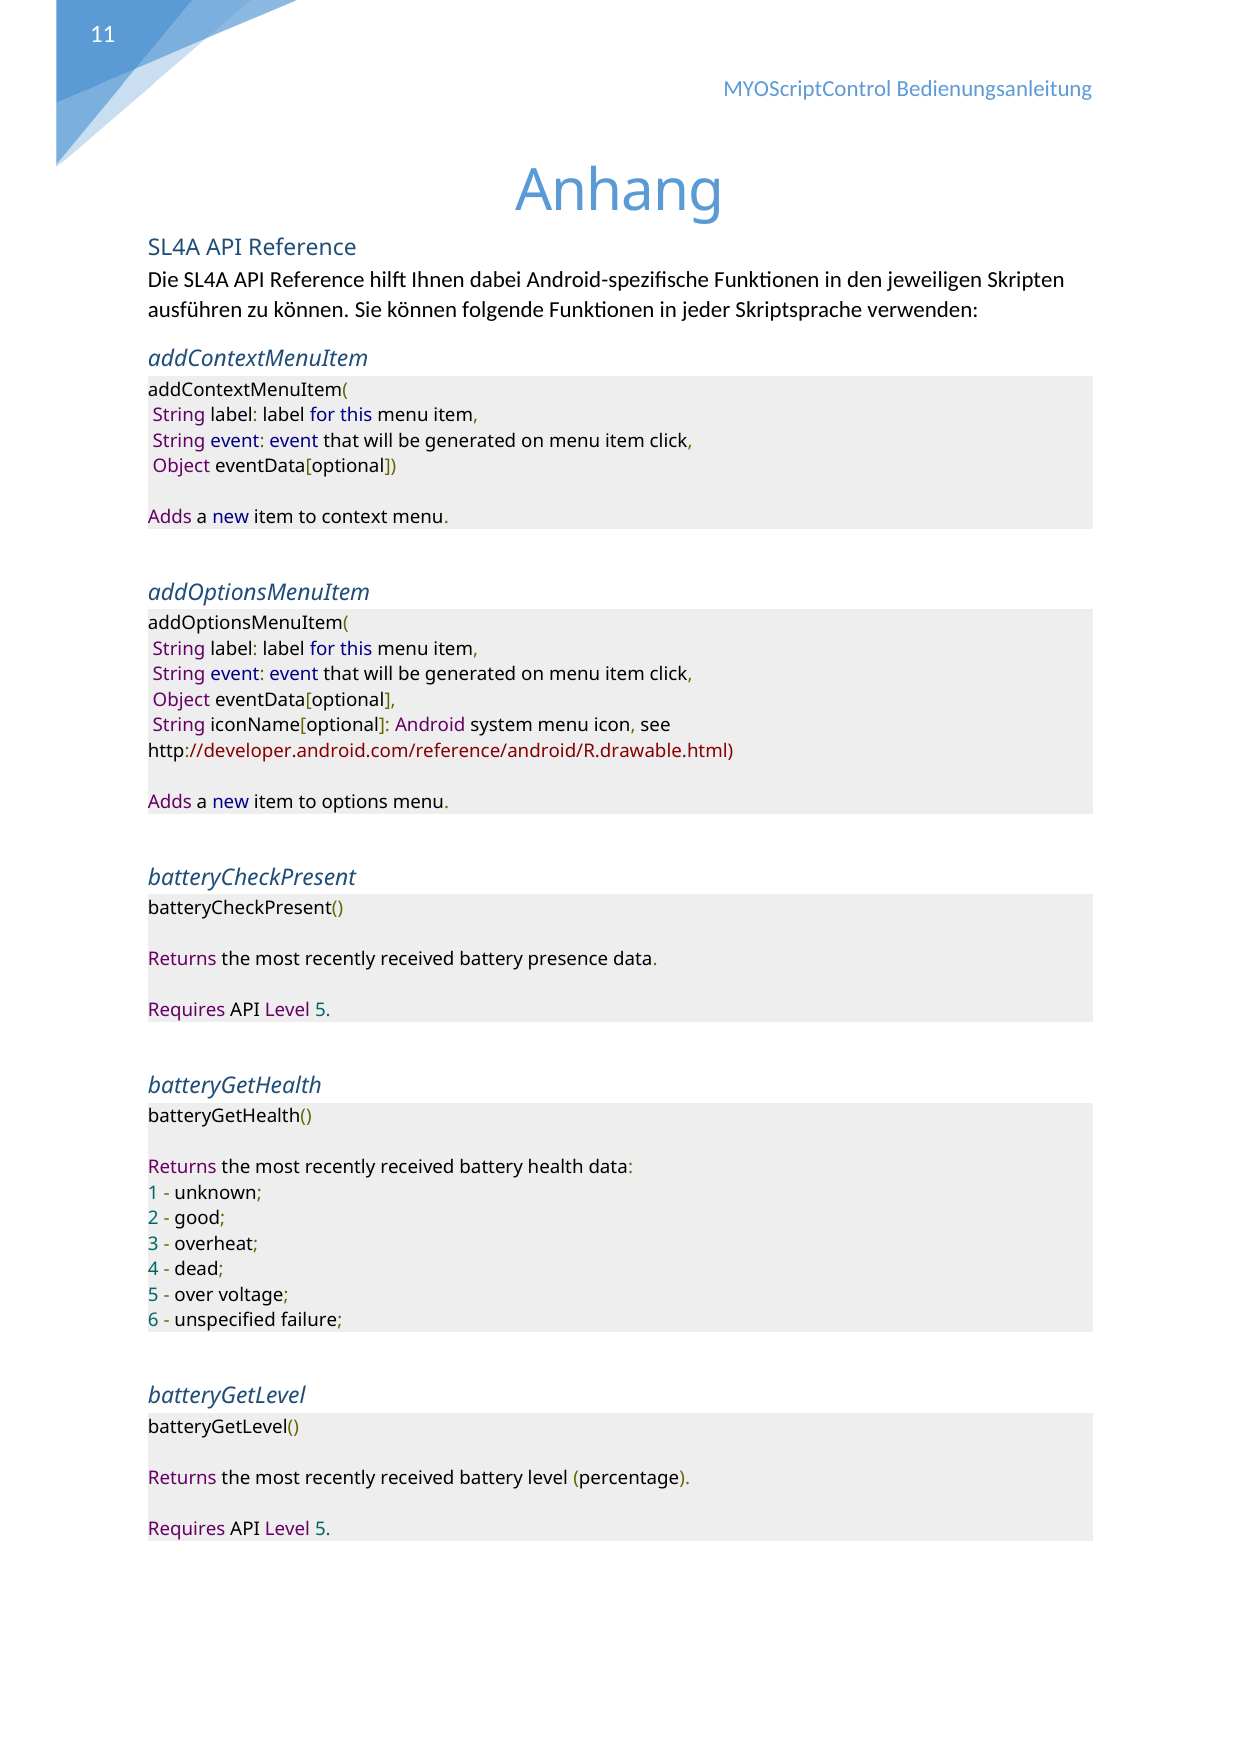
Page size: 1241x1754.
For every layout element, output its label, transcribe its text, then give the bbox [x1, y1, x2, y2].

subtitle SL4A API Reference [148, 231, 1093, 262]
text batteryGetLevel() Returns the most recently received battery level (percentage). Requires API Level 5. [148, 1413, 1093, 1541]
title Anhang [148, 148, 1093, 227]
text Die SL4A API Reference hilft Ihnen dabei Android-spezifische Funktionen in den jeweiligen Skripten ausführen zu können. Sie können folgende Funktionen in jeder Skriptsprache verwenden: [148, 265, 1093, 323]
text addOptionsMenuItem( String label: label for this menu item, String event: event that will be generated on menu item click, Object eventData[optional], String iconName[optional]: Android system menu icon, see http://developer.android.com/reference/android/R.drawable.html) Adds a new item to options menu. [148, 609, 1093, 814]
subtitle addOptionsMenuItem [148, 576, 1093, 607]
subtitle batteryCheckPresent [148, 861, 1093, 892]
text addContextMenuItem( String label: label for this menu item, String event: event that will be generated on menu item click, Object eventData[optional]) Adds a new item to context menu. [148, 376, 1093, 529]
picture [56, 0, 298, 168]
subtitle batteryGetHealth [148, 1069, 1093, 1100]
text batteryCheckPresent() Returns the most recently received battery presence data. Requires API Level 5. [148, 894, 1093, 1022]
subtitle addContextMenuItem [148, 342, 1093, 373]
text batteryGetHealth() Returns the most recently received battery health data: 1 - unknown; 2 - good; 3 - overheat; 4 - dead; 5 - over voltage; 6 - unspecified failure; [148, 1103, 1093, 1332]
subtitle batteryGetLevel [148, 1379, 1093, 1410]
